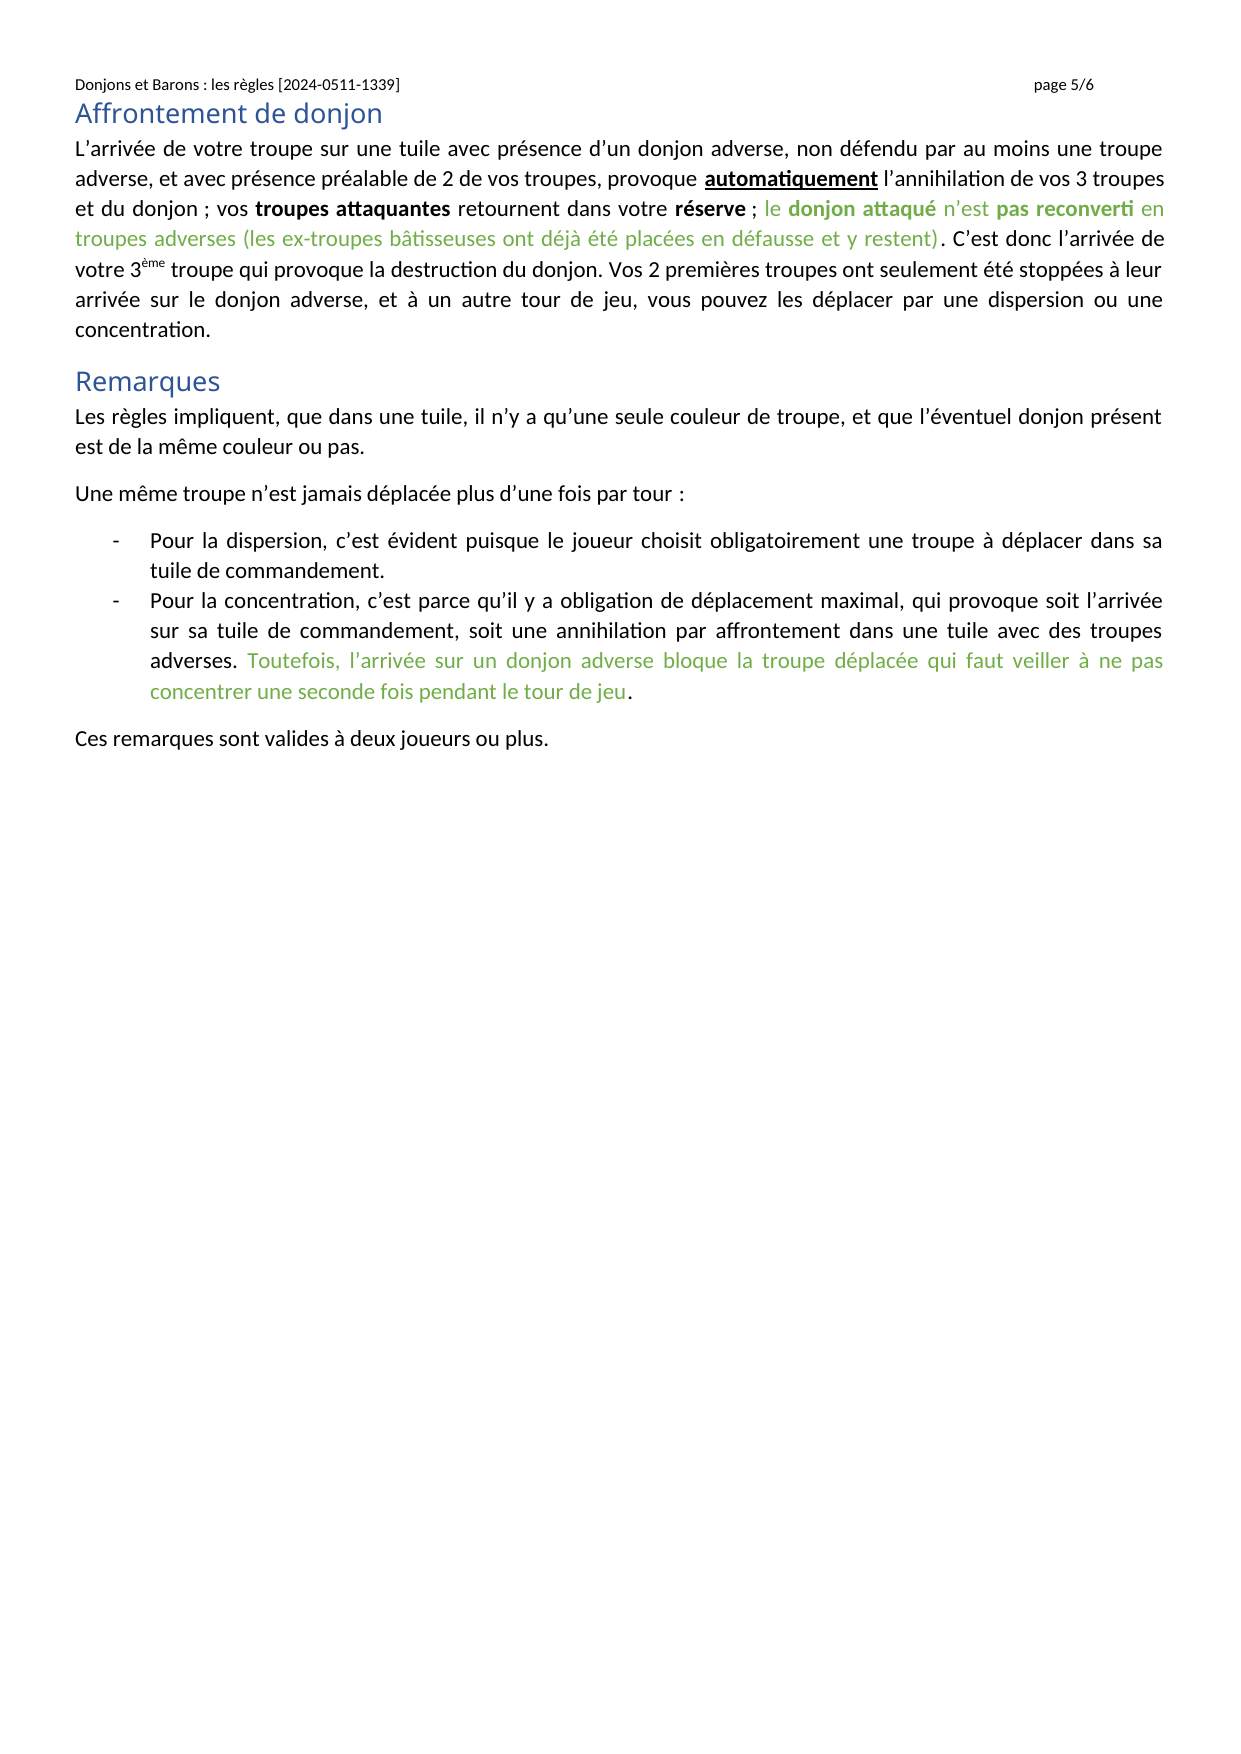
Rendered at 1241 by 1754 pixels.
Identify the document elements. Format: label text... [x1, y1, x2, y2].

subtitle Remarques [75, 362, 1165, 399]
text Ces remarques sont valides à deux joueurs ou plus. [75, 724, 1165, 752]
list Pour la dispersion, c’est évident puisque le joueur choisit obligatoirement une troupe à déplacer dans sa tuile de commandement. [112, 526, 1165, 584]
list Pour la concentration, c’est parce qu’il y a obligation de déplacement maximal, qui provoque soit l’arrivée sur sa tuile de commandement, soit une annihilation par affrontement dans une tuile avec des troupes adverses. Toutefois, l’arrivée sur un donjon adverse bloque la troupe déplacée qui faut veiller à ne pas concentrer une seconde fois pendant le tour de jeu. [112, 586, 1165, 705]
text Les règles impliquent, que dans une tuile, il n’y a qu’une seule couleur de troupe, et que l’éventuel donjon présent est de la même couleur ou pas. [75, 402, 1165, 460]
text L’arrivée de votre troupe sur une tuile avec présence d’un donjon adverse, non défendu par au moins une troupe adverse, et avec présence préalable de 2 de vos troupes, provoque automatiquement l’annihilation de vos 3 troupes et du donjon ; vos troupes attaquantes retournent dans votre réserve ; le donjon attaqué n’est pas reconverti en troupes adverses (les ex-troupes bâtisseuses ont déjà été placées en défausse et y restent). C’est donc l’arrivée de votre 3ème troupe qui provoque la destruction du donjon. Vos 2 premières troupes ont seulement été stoppées à leur arrivée sur le donjon adverse, et à un autre tour de jeu, vous pouvez les déplacer par une dispersion ou une concentration. [75, 134, 1165, 343]
subtitle Affrontement de donjon [75, 94, 1165, 131]
text Une même troupe n’est jamais déplacée plus d’une fois par tour : [75, 479, 1165, 507]
